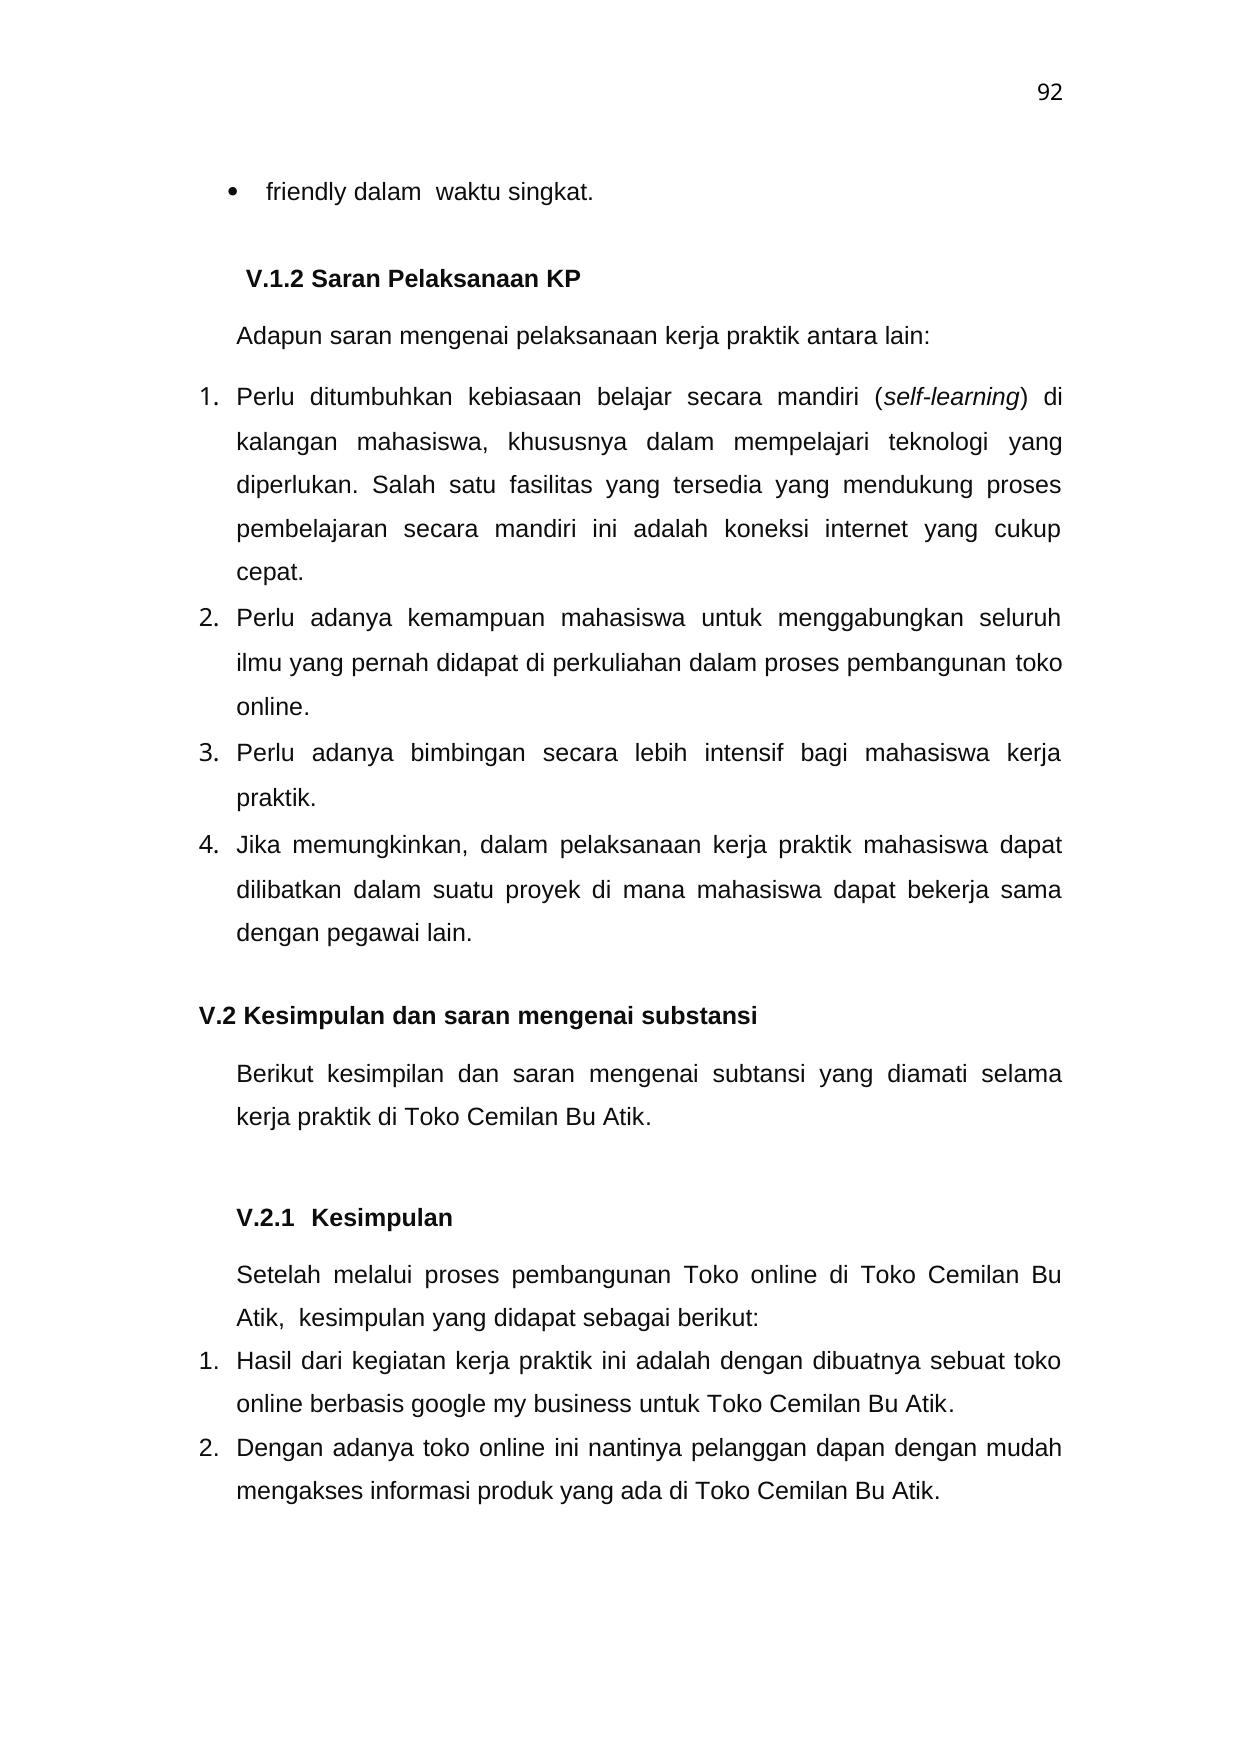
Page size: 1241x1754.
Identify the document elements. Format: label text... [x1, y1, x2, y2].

list Perlu adanya bimbingan secara lebih intensif bagi mahasiswa kerja praktik. [199, 735, 1063, 812]
text Adapun saran mengenai pelaksanaan kerja praktik antara lain: [236, 321, 1063, 350]
list Jika memungkinkan, dalam pelaksanaan kerja praktik mahasiswa dapat dilibatkan dalam suatu proyek di mana mahasiswa dapat bekerja sama dengan pegawai lain. [199, 827, 1063, 947]
list friendly dalam waktu singkat. [228, 177, 1063, 206]
list Perlu adanya kemampuan mahasiswa untuk menggabungkan seluruh ilmu yang pernah didapat di perkuliahan dalam proses pembangunan toko online. [199, 600, 1063, 720]
subtitle Kesimpulan [236, 1203, 1063, 1231]
text Berikut kesimpilan dan saran mengenai subtansi yang diamati selama kerja praktik di Toko Cemilan Bu Atik. [236, 1059, 1063, 1131]
subtitle Saran Pelaksanaan KP [246, 264, 1063, 293]
text Setelah melalui proses pembangunan Toko online di Toko Cemilan Bu Atik, kesimpulan yang didapat sebagai berikut: [236, 1260, 1063, 1332]
list Hasil dari kegiatan kerja praktik ini adalah dengan dibuatnya sebuat toko online berbasis google my business untuk Toko Cemilan Bu Atik. [199, 1346, 1063, 1418]
list Perlu ditumbuhkan kebiasaan belajar secara mandiri (self-learning) di kalangan mahasiswa, khususnya dalam mempelajari teknologi yang diperlukan. Salah satu fasilitas yang tersedia yang mendukung proses pembelajaran secara mandiri ini adalah koneksi internet yang cukup cepat. [199, 379, 1063, 586]
list Dengan adanya toko online ini nantinya pelanggan dapan dengan mudah mengakses informasi produk yang ada di Toko Cemilan Bu Atik. [199, 1432, 1063, 1504]
subtitle Kesimpulan dan saran mengenai substansi [199, 1001, 1063, 1030]
